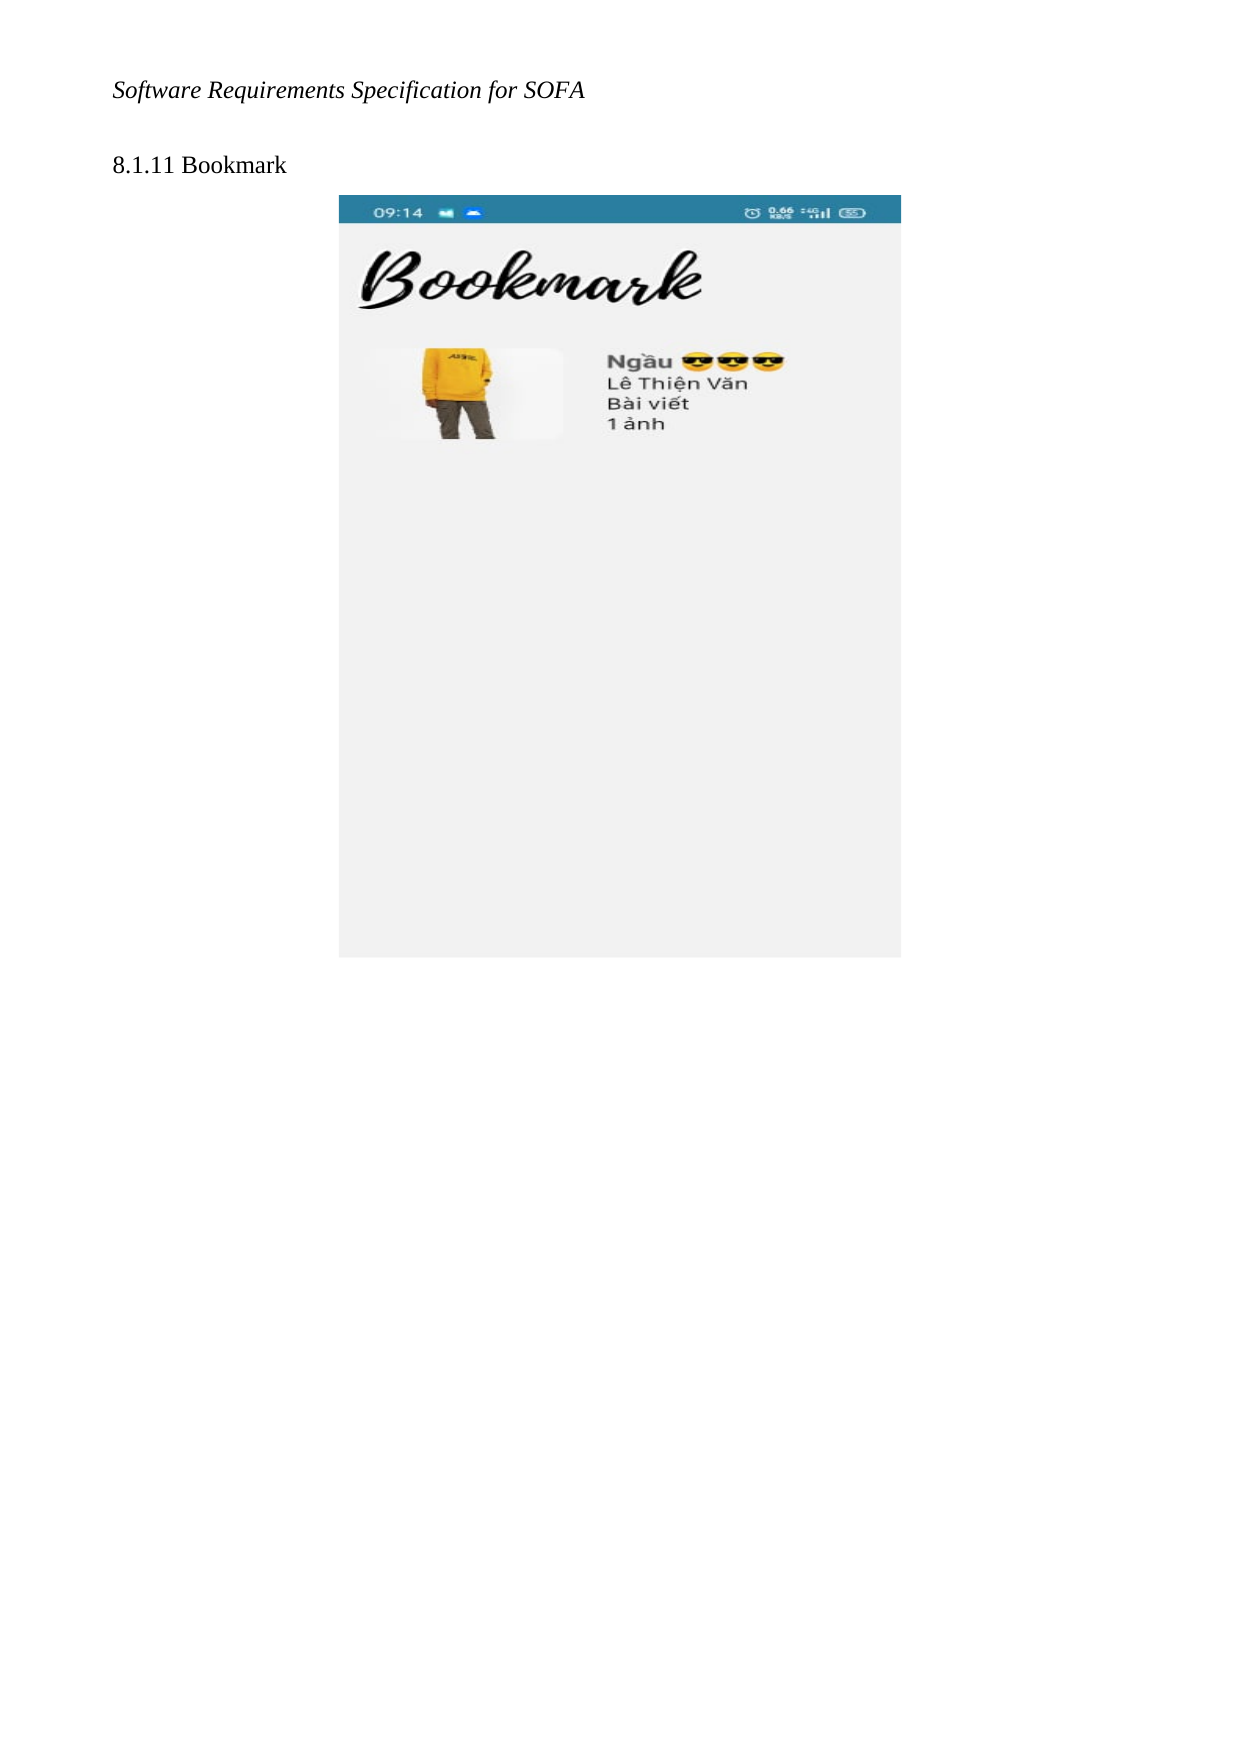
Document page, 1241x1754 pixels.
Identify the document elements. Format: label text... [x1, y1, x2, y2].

picture [338, 195, 902, 966]
text 8.1.11 Bookmark [112, 150, 1128, 179]
